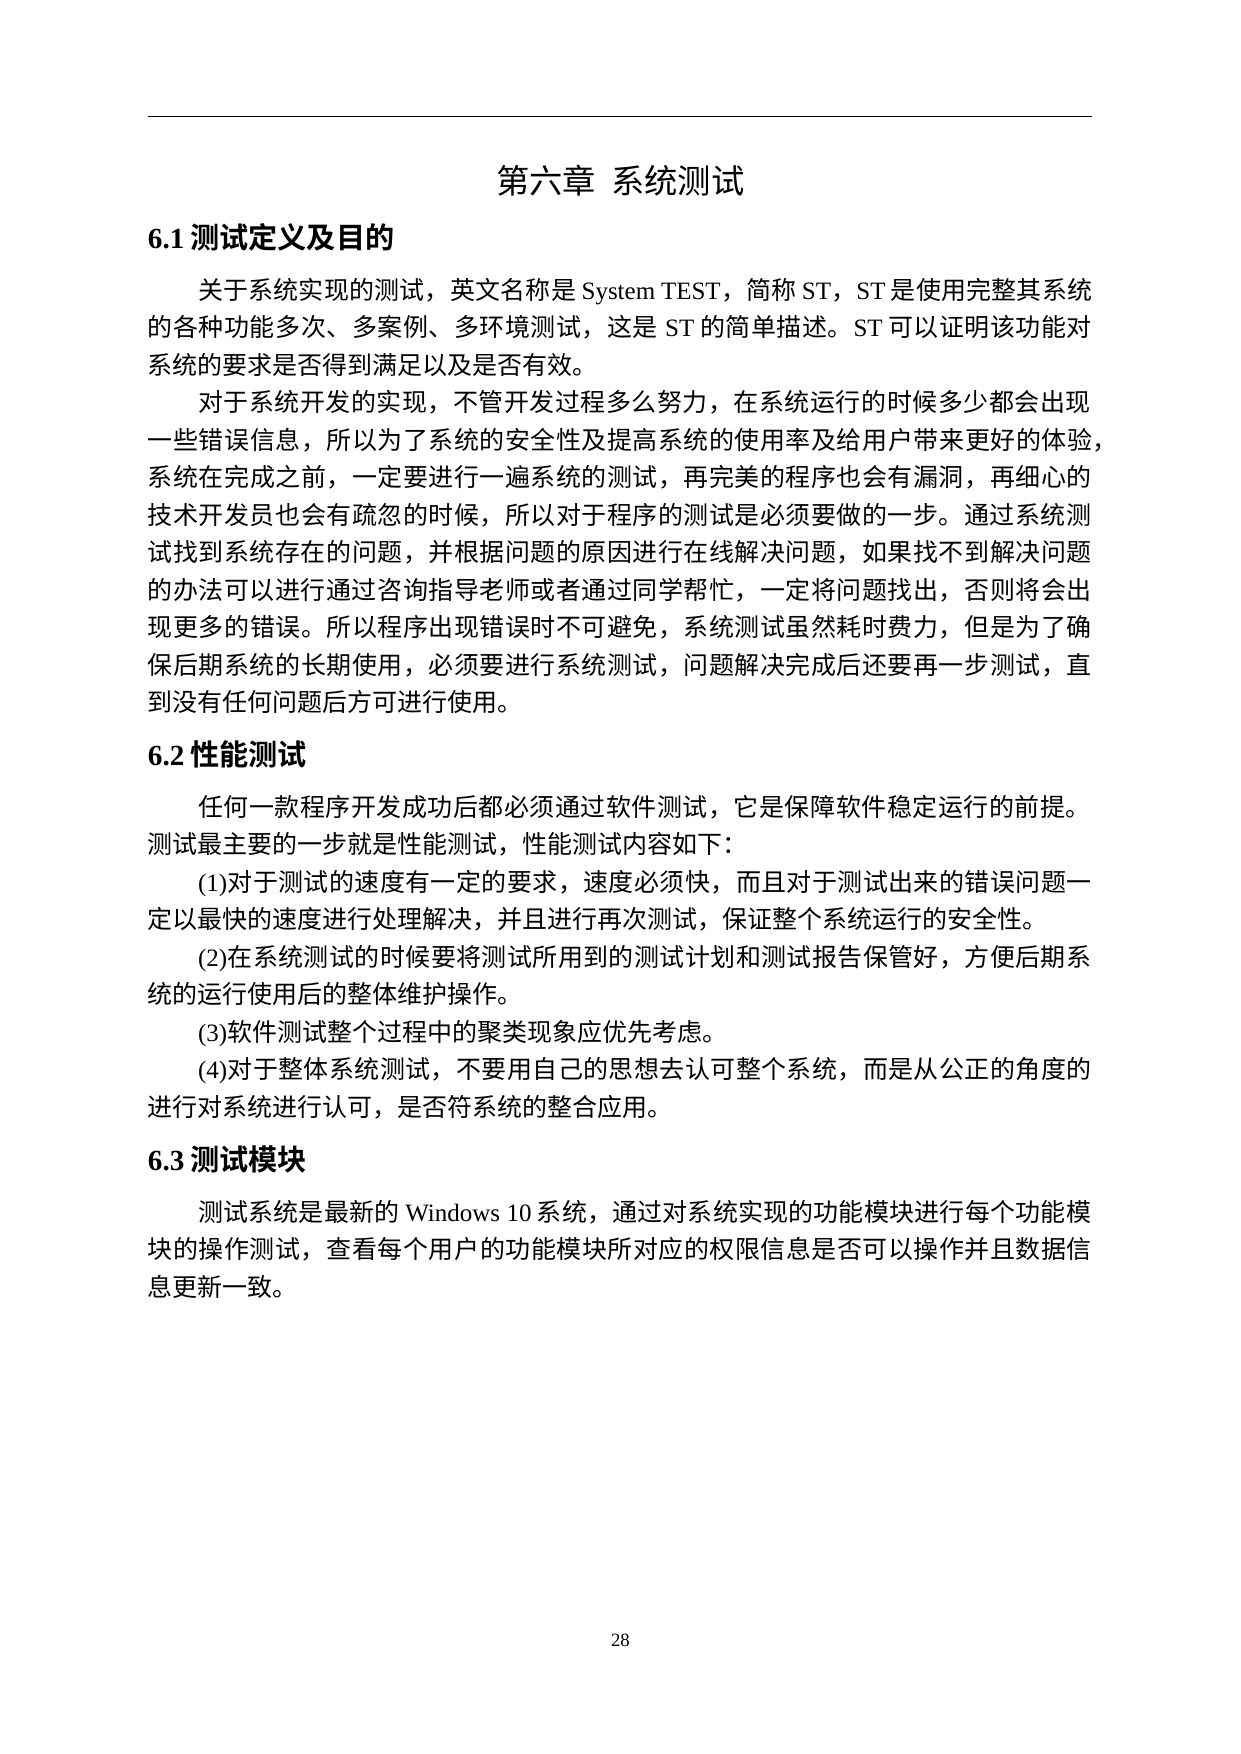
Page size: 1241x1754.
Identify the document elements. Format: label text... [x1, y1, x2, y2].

text 关于系统实现的测试，英文名称是System TEST，简称ST，ST是使用完整其系统的各种功能多次、多案例、多环境测试，这是ST的简单描述。ST可以证明该功能对系统的要求是否得到满足以及是否有效。 [148, 269, 1092, 382]
text (4)对于整体系统测试，不要用自己的思想去认可整个系统，而是从公正的角度的进行对系统进行认可，是否符系统的整合应用。 [148, 1049, 1092, 1124]
text 对于系统开发的实现，不管开发过程多么努力，在系统运行的时候多少都会出现一些错误信息，所以为了系统的安全性及提高系统的使用率及给用户带来更好的体验，系统在完成之前，一定要进行一遍系统的测试，再完美的程序也会有漏洞，再细心的技术开发员也会有疏忽的时候，所以对于程序的测试是必须要做的一步。通过系统测试找到系统存在的问题，并根据问题的原因进行在线解决问题，如果找不到解决问题的办法可以进行通过咨询指导老师或者通过同学帮忙，一定将问题找出，否则将会出现更多的错误。所以程序出现错误时不可避免，系统测试虽然耗时费力，但是为了确保后期系统的长期使用，必须要进行系统测试，问题解决完成后还要再一步测试，直到没有任何问题后方可进行使用。 [148, 382, 1092, 719]
subtitle 6.2性能测试 [148, 732, 1092, 774]
text (3)软件测试整个过程中的聚类现象应优先考虑。 [148, 1011, 1092, 1049]
text (1)对于测试的速度有一定的要求，速度必须快，而且对于测试出来的错误问题一定以最快的速度进行处理解决，并且进行再次测试，保证整个系统运行的安全性。 [148, 861, 1092, 936]
subtitle 6.3测试模块 [148, 1136, 1092, 1179]
text 任何一款程序开发成功后都必须通过软件测试，它是保障软件稳定运行的前提。测试最主要的一步就是性能测试，性能测试内容如下： [148, 786, 1092, 861]
subtitle 6.1测试定义及目的 [148, 214, 1092, 257]
text (2)在系统测试的时候要将测试所用到的测试计划和测试报告保管好，方便后期系统的运行使用后的整体维护操作。 [148, 936, 1092, 1011]
text 测试系统是最新的Windows 10系统，通过对系统实现的功能模块进行每个功能模块的操作测试，查看每个用户的功能模块所对应的权限信息是否可以操作并且数据信息更新一致。 [148, 1191, 1092, 1304]
subtitle 第六章 系统测试 [148, 160, 1092, 202]
